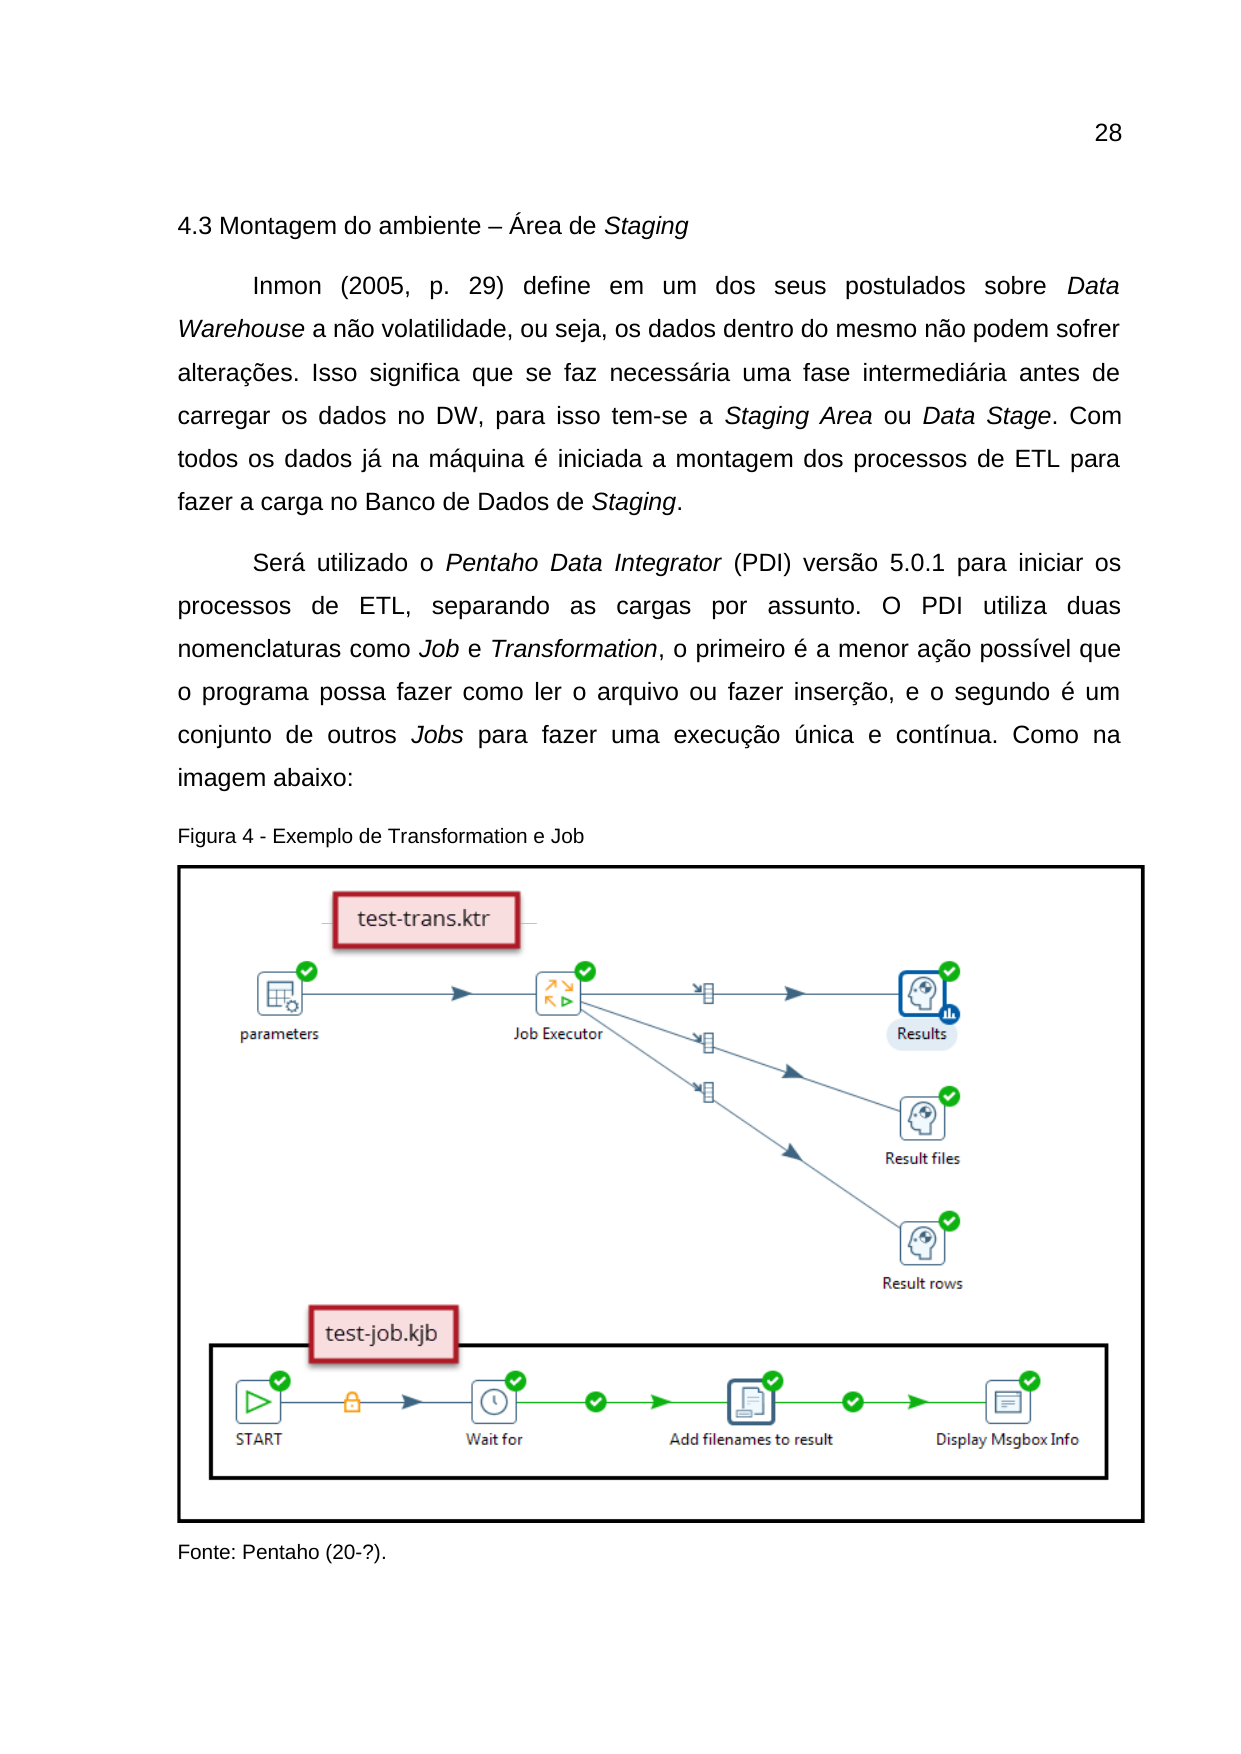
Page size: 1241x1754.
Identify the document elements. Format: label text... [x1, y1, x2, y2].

picture [177, 865, 1145, 1523]
subtitle 4.3 Montagem do ambiente – Área de Staging [177, 211, 1122, 239]
text Figura 4 - Exemplo de Transformation e Job [177, 824, 1122, 848]
text Será utilizado o Pentaho Data Integrator (PDI) versão 5.0.1 para iniciar os processos de ETL, separando as cargas por assunto. O PDI utiliza duas nomenclaturas como Job e Transformation, o primeiro é a menor ação possível que o programa possa fazer como ler o arquivo ou fazer inserção, e o segundo é um conjunto de outros Jobs para fazer uma execução única e contínua. Como na imagem abaixo: [177, 547, 1122, 792]
text Inmon (2005, p. 29) define em um dos seus postulados sobre Data Warehouse a não volatilidade, ou seja, os dados dentro do mesmo não podem sofrer alterações. Isso significa que se faz necessária uma fase intermediária antes de carregar os dados no DW, para isso tem-se a Staging Area ou Data Stage. Com todos os dados já na máquina é iniciada a montagem dos processos de ETL para fazer a carga no Banco de Dados de Staging. [177, 271, 1122, 516]
text Fonte: Pentaho (20-?). [177, 1540, 1122, 1564]
